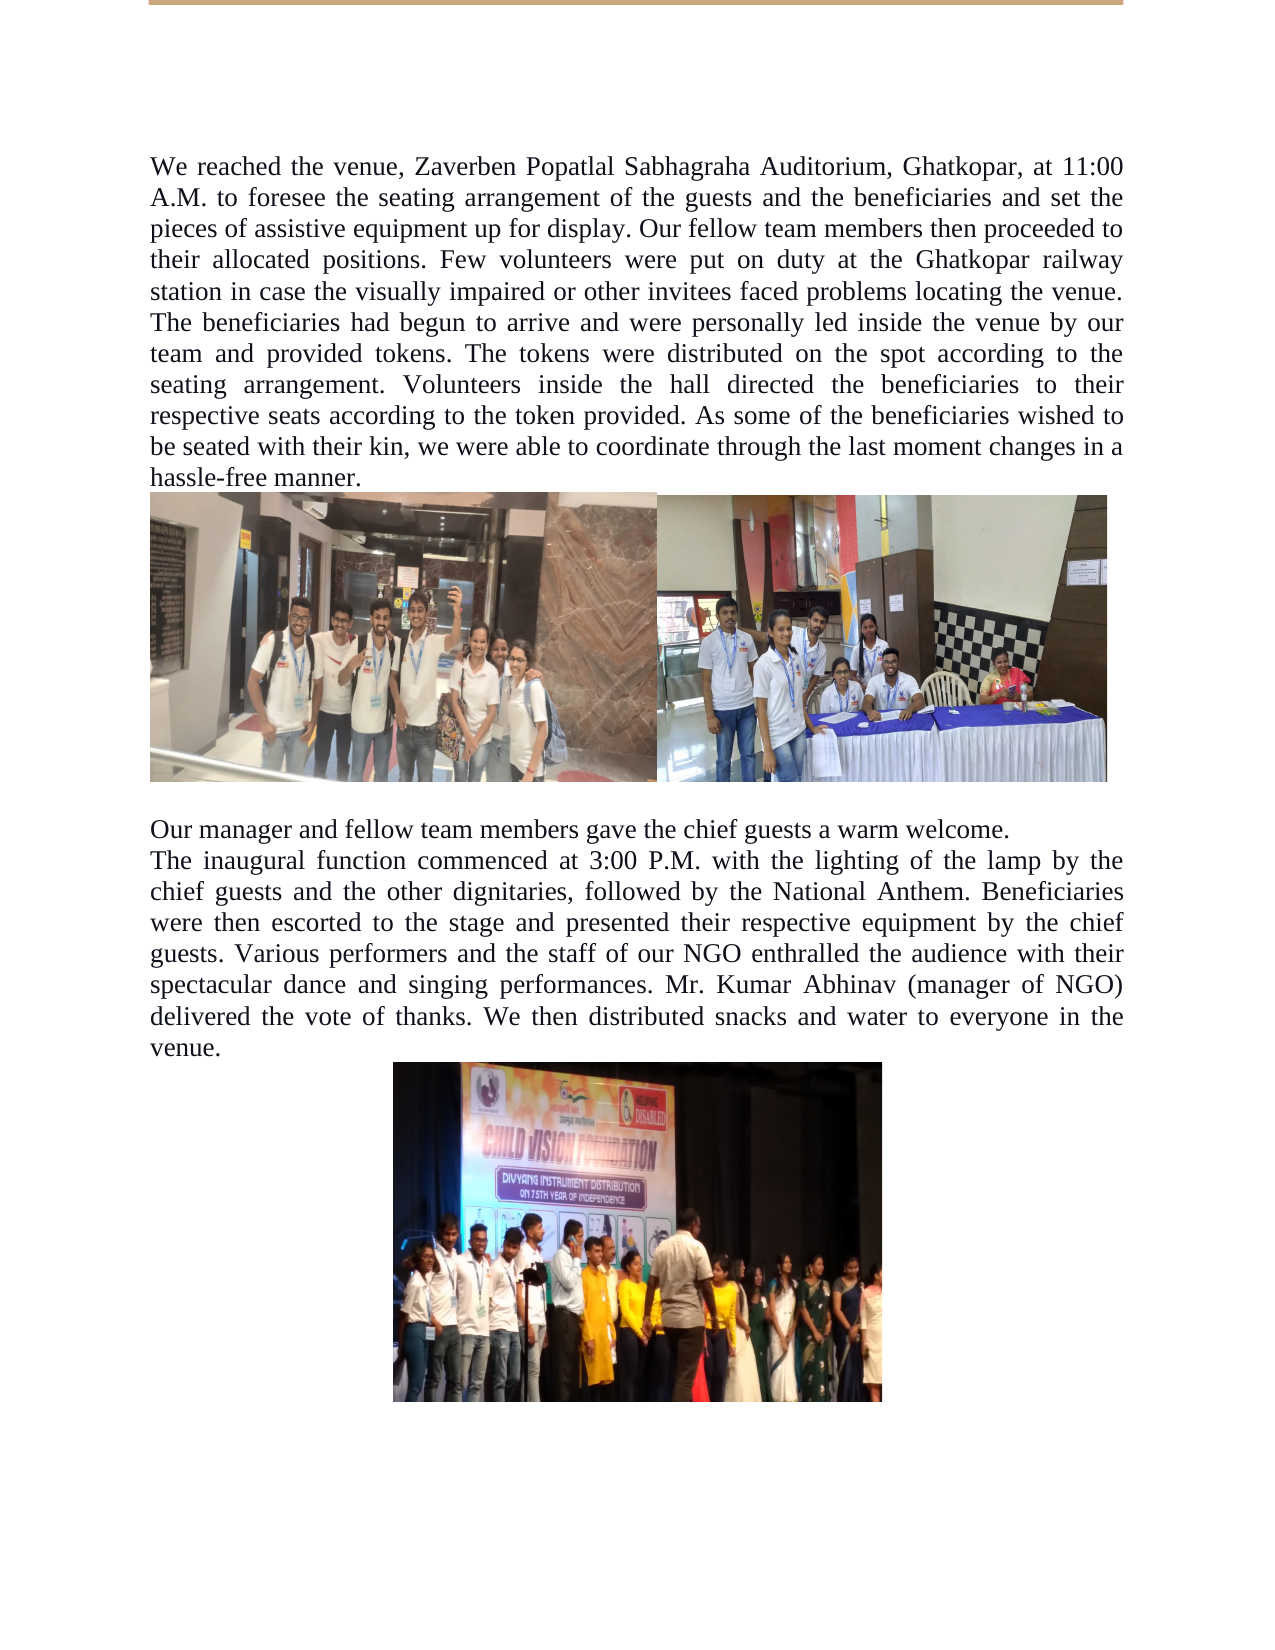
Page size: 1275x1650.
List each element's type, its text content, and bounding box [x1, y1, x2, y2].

picture [393, 1062, 883, 1402]
text We reached the venue, Zaverben Popatlal Sabhagraha Auditorium, Ghatkopar, at 11:00 A.M. to foresee the seating arrangement of the guests and the beneficiaries and set the pieces of assistive equipment up for display. Our fellow team members then proceeded to their allocated positions. Few volunteers were put on duty at the Ghatkopar railway station in case the visually impaired or other invitees faced problems locating the venue. The beneficiaries had begun to arrive and were personally led inside the venue by our team and provided tokens. The tokens were distributed on the spot according to the seating arrangement. Volunteers inside the hall directed the beneficiaries to their respective seats according to the token provided. As some of the beneficiaries wished to be seated with their kin, we were able to coordinate through the last moment changes in a hassle-free manner. [150, 150, 1125, 493]
text Our manager and fellow team members gave the chief guests a warm welcome. [150, 813, 1125, 844]
text The inaugural function commenced at 3:00 P.M. with the lighting of the lamp by the chief guests and the other dignitaries, followed by the National Anthem. Beneficiaries were then escorted to the stage and presented their respective equipment by the chief guests. Various performers and the staff of our NGO enthralled the audience with their spectacular dance and singing performances. Mr. Kumar Abhinav (manager of NGO) delivered the vote of thanks. We then distributed snacks and water to everyone in the venue. [150, 844, 1125, 1062]
picture [148, 0, 1124, 5]
picture [150, 492, 1108, 782]
